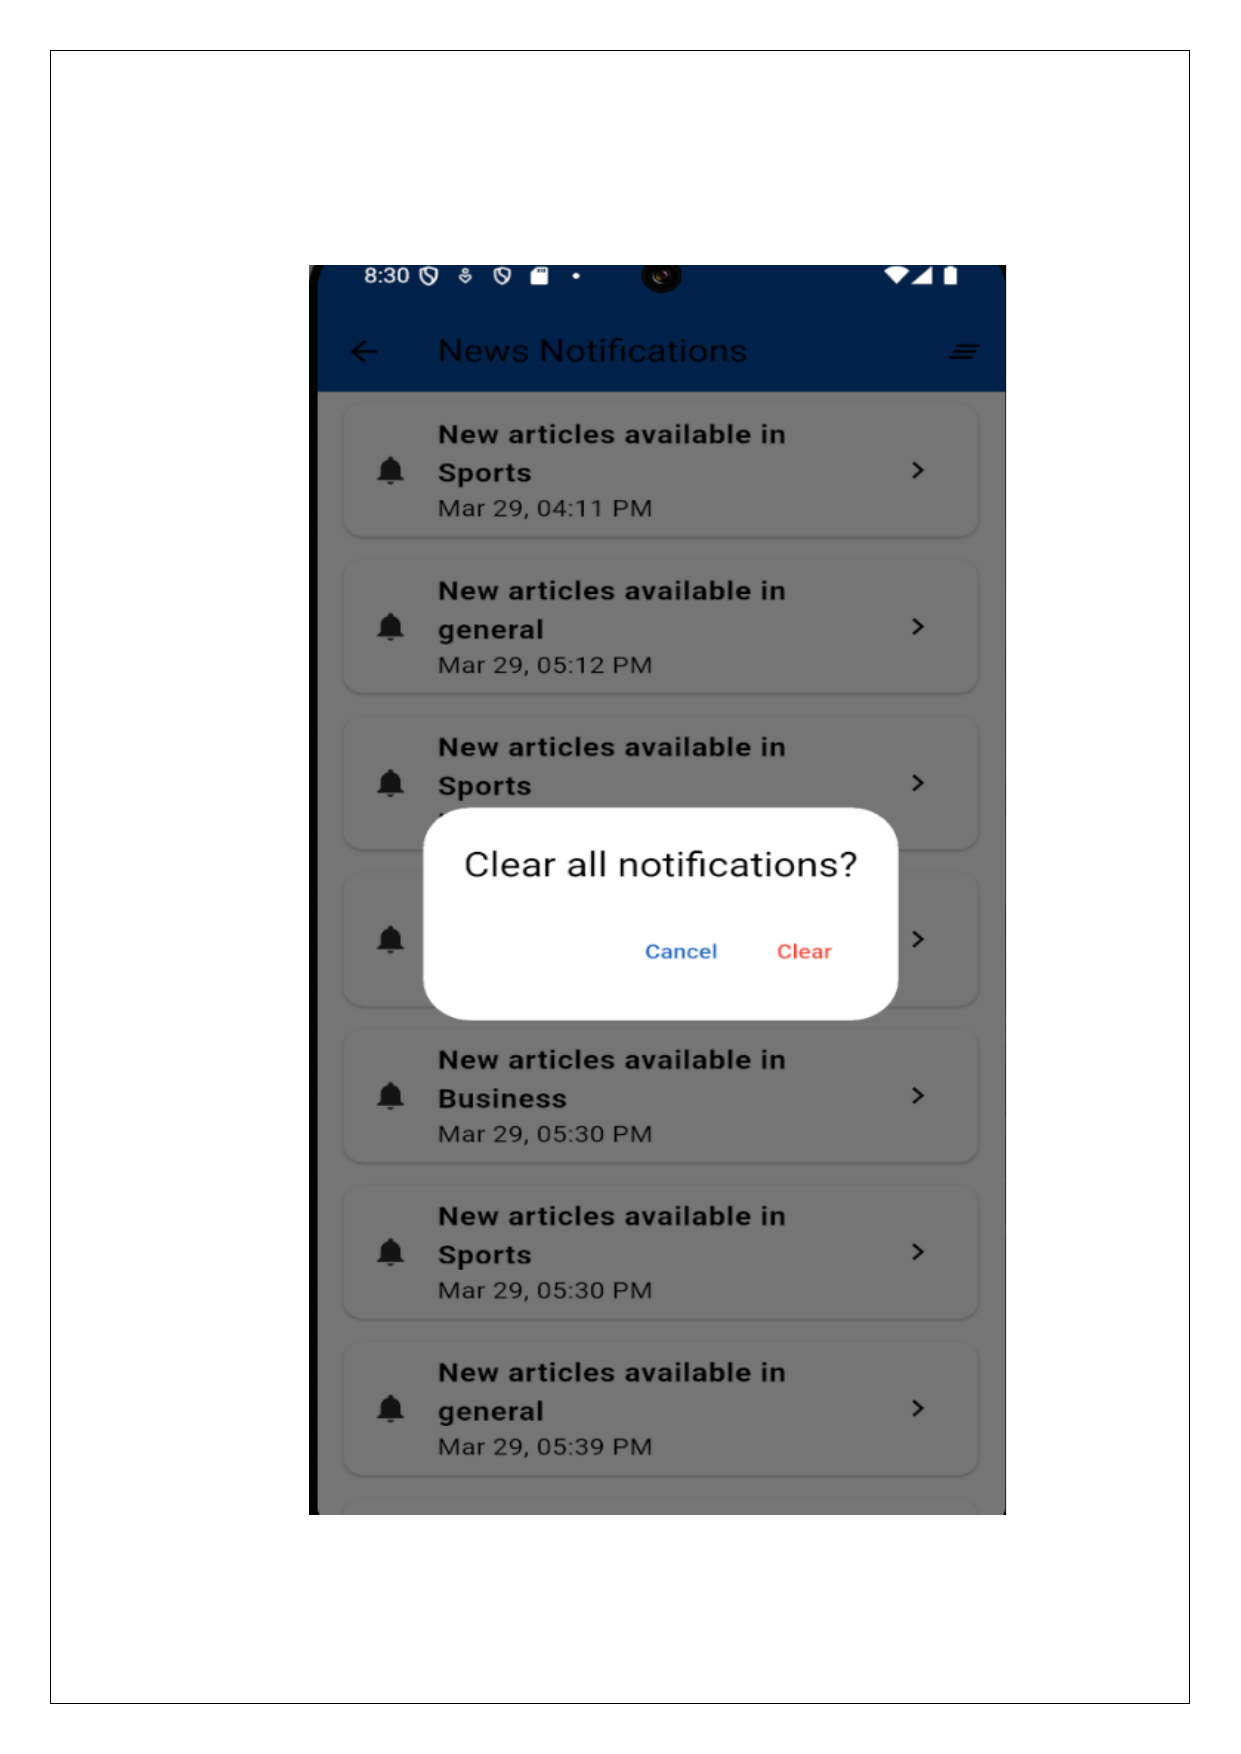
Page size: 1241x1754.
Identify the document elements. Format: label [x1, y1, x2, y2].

picture [309, 265, 1007, 1515]
